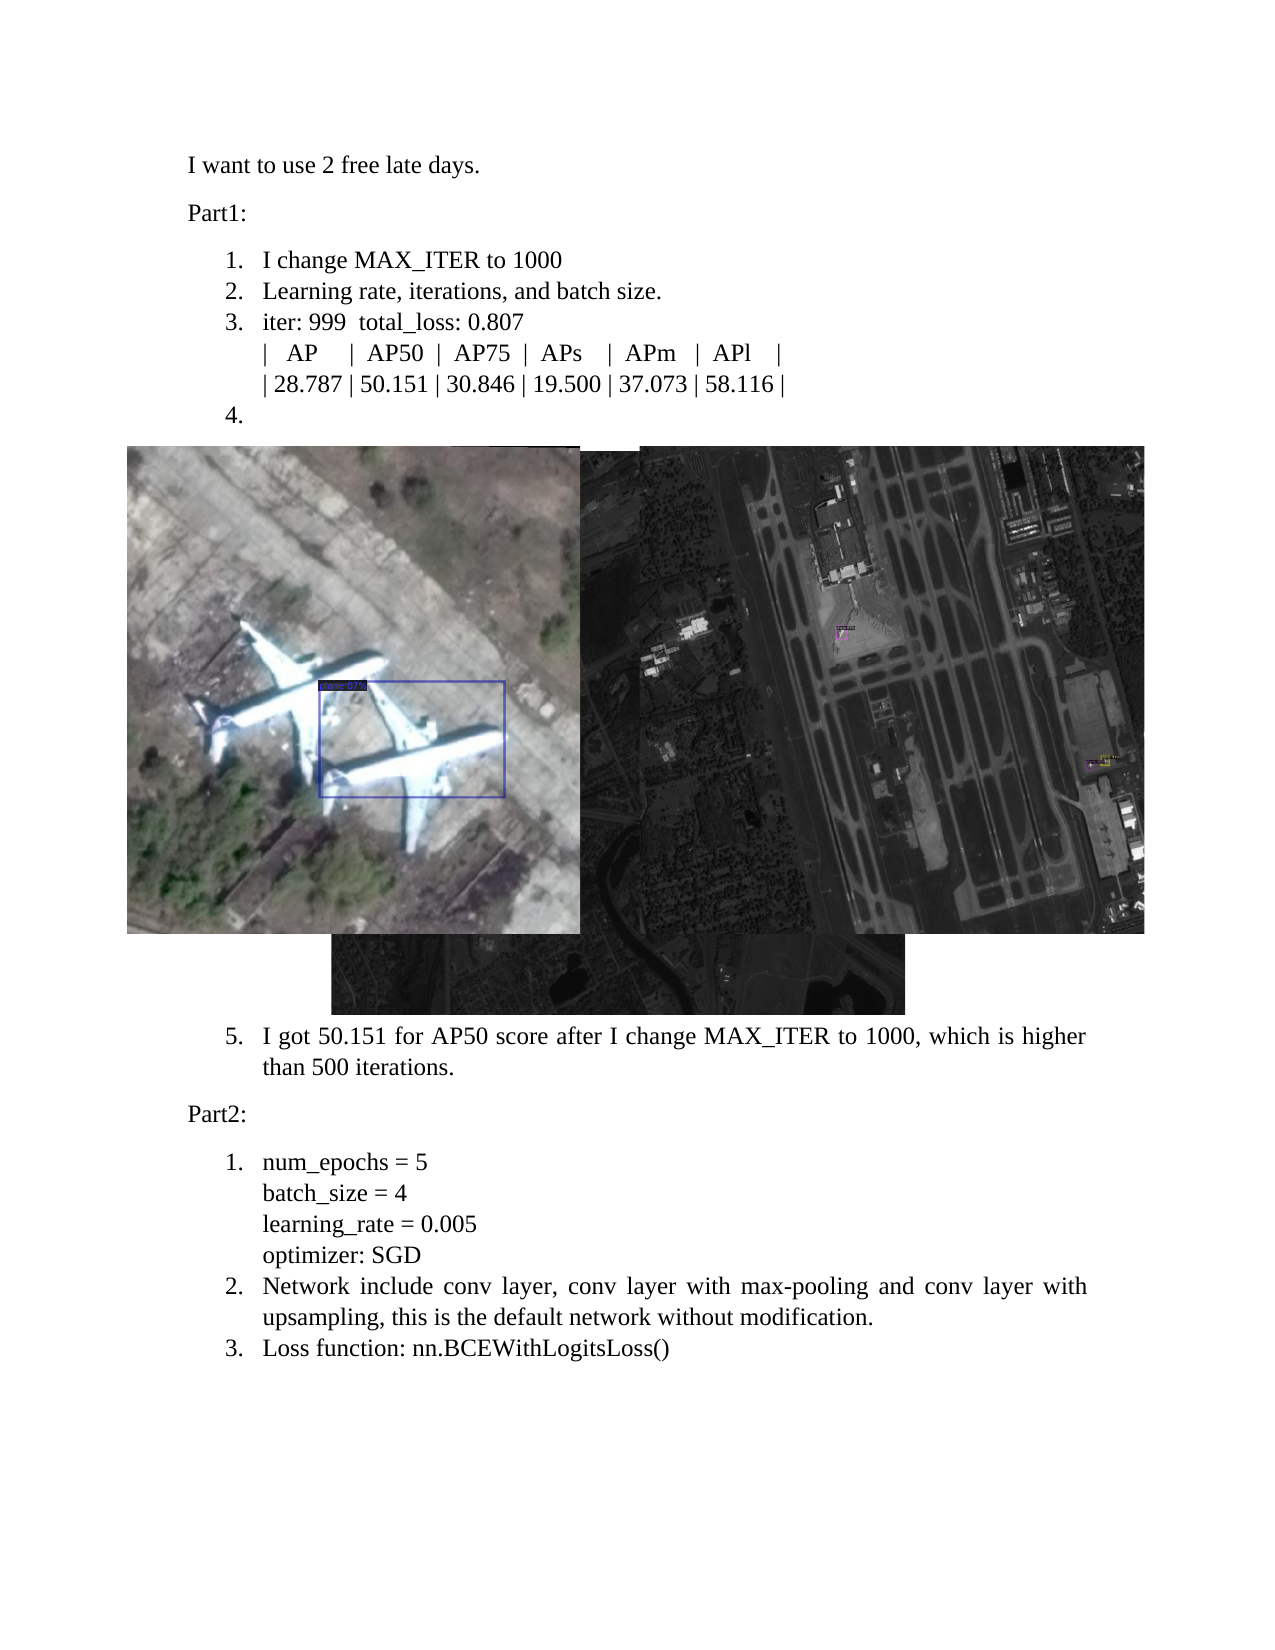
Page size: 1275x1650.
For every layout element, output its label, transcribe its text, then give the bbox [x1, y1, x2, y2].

list Learning rate, iterations, and batch size. [225, 276, 1088, 305]
list batch_size = 4 [262, 1178, 1088, 1207]
list Loss function: nn.BCEWithLogitsLoss() [225, 1333, 1088, 1362]
list Network include conv layer, conv layer with max-pooling and conv layer with upsampling, this is the default network without modification. [225, 1271, 1088, 1331]
list learning_rate = 0.005 [262, 1209, 1088, 1238]
picture [127, 446, 1145, 1015]
list I got 50.151 for AP50 score after I change MAX_ITER to 1000, which is higher than 500 iterations. [225, 1021, 1088, 1081]
list | AP | AP50 | AP75 | APs | APm | APl | [262, 338, 1088, 367]
list iter: 999 total_loss: 0.807 [225, 307, 1088, 336]
list | 28.787 | 50.151 | 30.846 | 19.500 | 37.073 | 58.116 | [262, 369, 1088, 398]
list num_epochs = 5 [225, 1147, 1088, 1176]
text I want to use 2 free late days. [187, 150, 1088, 179]
list optimizer: SGD [262, 1240, 1088, 1269]
list I change MAX_ITER to 1000 [225, 245, 1088, 274]
text Part2: [187, 1099, 1088, 1128]
text Part1: [187, 198, 1088, 226]
